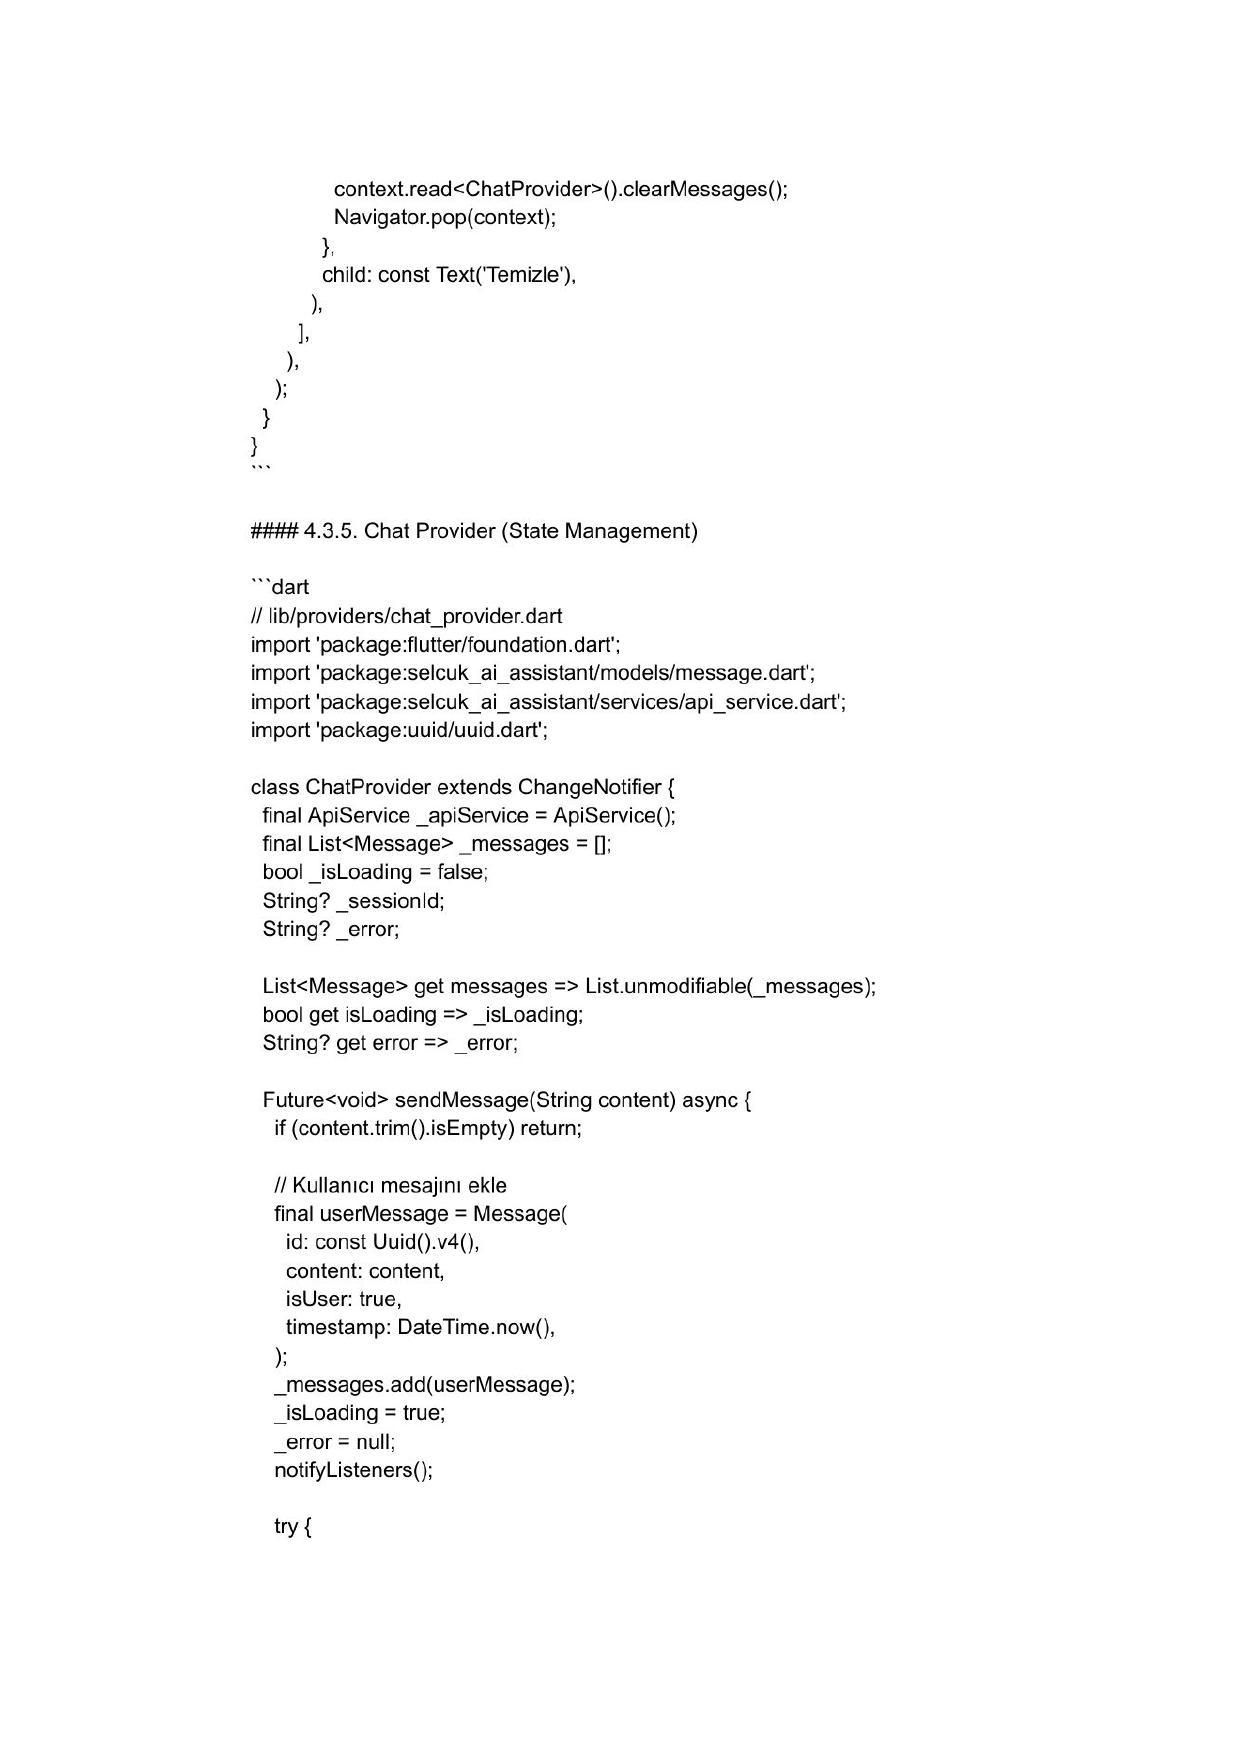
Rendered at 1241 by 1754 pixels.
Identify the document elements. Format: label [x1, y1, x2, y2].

picture [56, 37, 1222, 1685]
